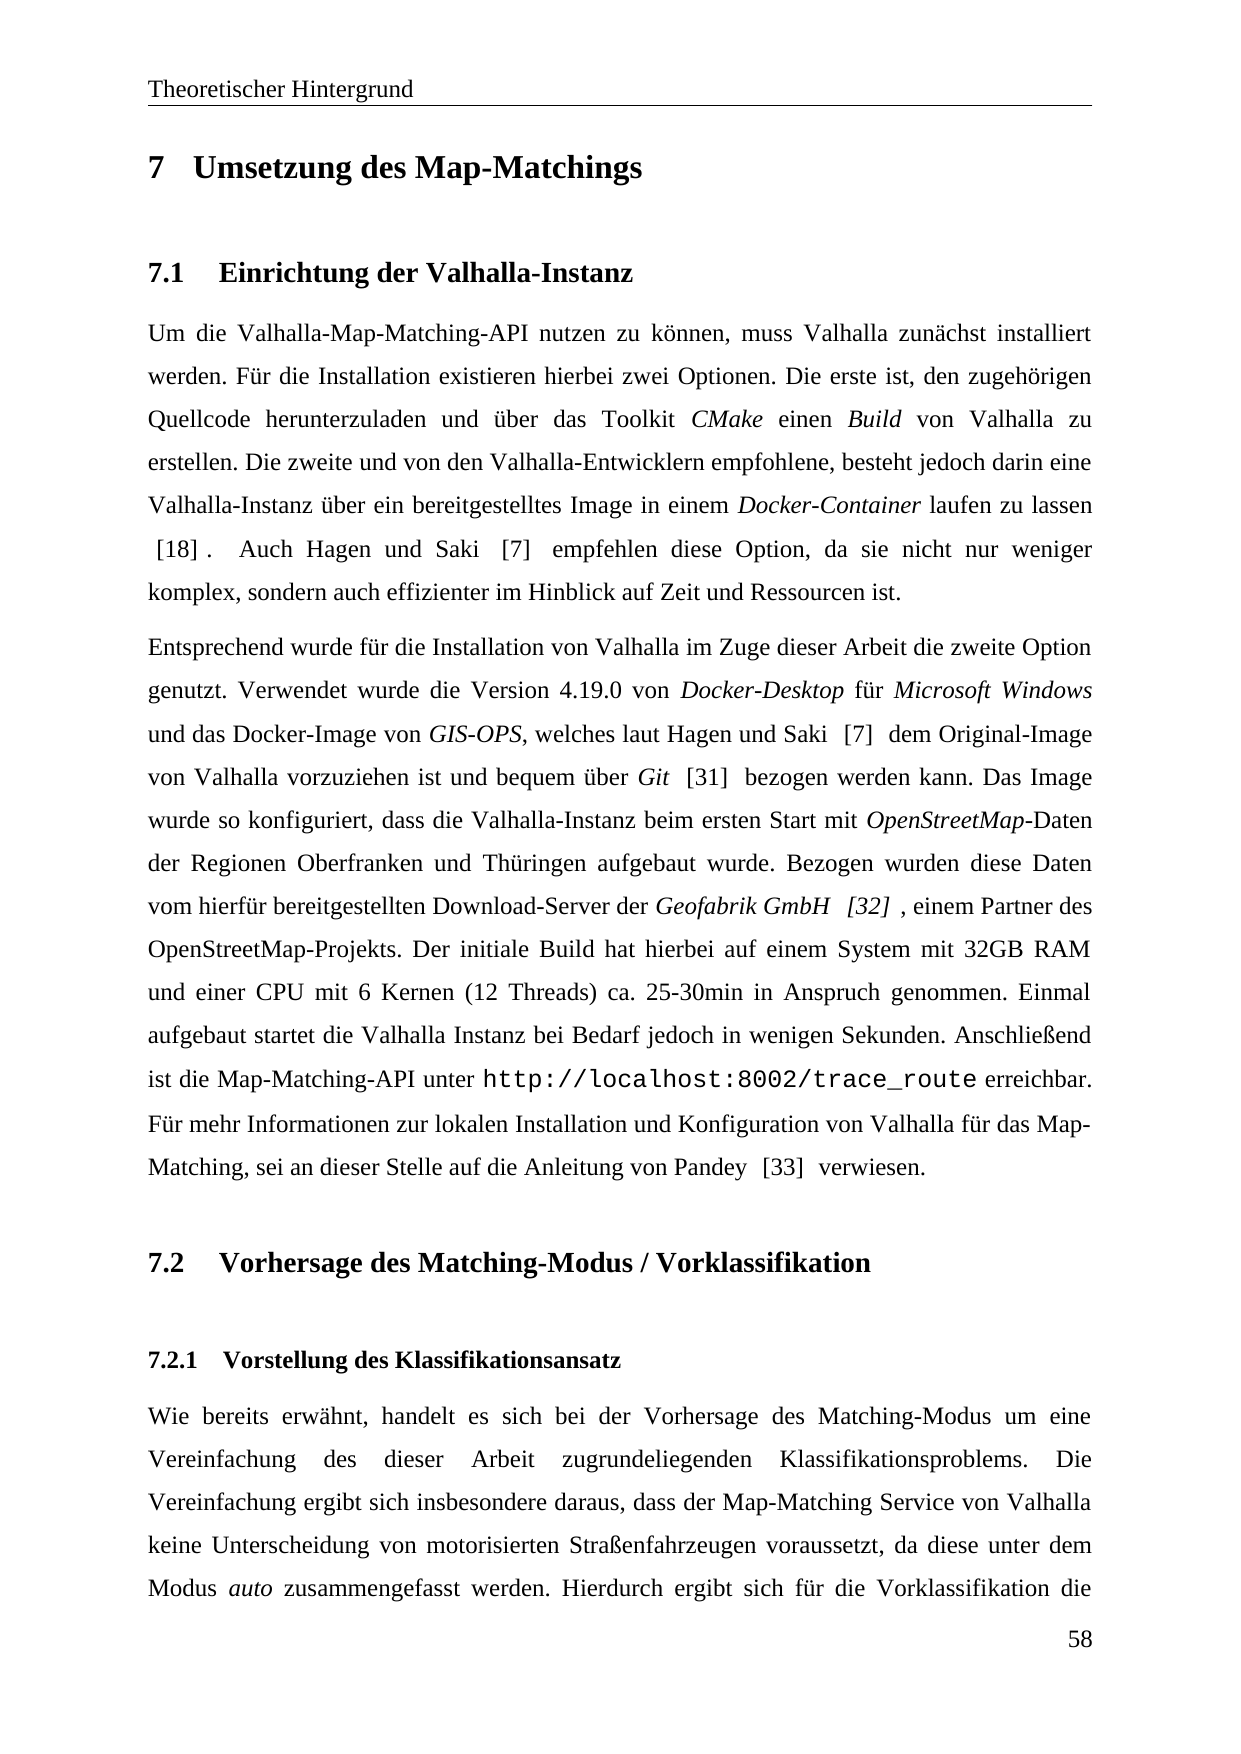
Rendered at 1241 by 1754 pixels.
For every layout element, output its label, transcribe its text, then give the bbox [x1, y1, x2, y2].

text Entsprechend wurde für die Installation von Valhalla im Zuge dieser Arbeit die zweite Option genutzt. Verwendet wurde die Version 4.19.0 von Docker-Desktop für Microsoft Windows und das Docker-Image von GIS-OPS, welches laut Hagen und Saki dem Original-Image von Valhalla vorzuziehen ist und bequem über Git bezogen werden kann. Das Image wurde so konfiguriert, dass die Valhalla-Instanz beim ersten Start mit OpenStreetMap-Daten der Regionen Oberfranken und Thüringen aufgebaut wurde. Bezogen wurden diese Daten vom hierfür bereitgestellten Download-Server der Geofabrik GmbH , einem Partner des OpenStreetMap-Projekts. Der initiale Build hat hierbei auf einem System mit 32GB RAM und einer CPU mit 6 Kernen (12 Threads) ca. 25-30min in Anspruch genommen. Einmal aufgebaut startet die Valhalla Instanz bei Bedarf jedoch in wenigen Sekunden. Anschließend ist die Map-Matching-API unter http://localhost:8002/trace_route erreichbar. Für mehr Informationen zur lokalen Installation und Konfiguration von Valhalla für das Map-Matching, sei an dieser Stelle auf die Anleitung von Pandey verwiesen. [148, 632, 1092, 1181]
subtitle Umsetzung des Map-Matchings [148, 148, 1092, 186]
subtitle Vorhersage des Matching-Modus / Vorklassifikation [148, 1245, 1092, 1279]
subtitle Einrichtung der Valhalla-Instanz [148, 255, 1092, 289]
subtitle Vorstellung des Klassifikationsansatz [148, 1345, 1092, 1374]
text Um die Valhalla-Map-Matching-API nutzen zu können, muss Valhalla zunächst installiert werden. Für die Installation existieren hierbei zwei Optionen. Die erste ist, den zugehörigen Quellcode herunterzuladen und über das Toolkit CMake einen Build von Valhalla zu erstellen. Die zweite und von den Valhalla-Entwicklern empfohlene, besteht jedoch darin eine Valhalla-Instanz über ein bereitgestelltes Image in einem Docker-Container laufen zu lassen . Auch Hagen und Saki empfehlen diese Option, da sie nicht nur weniger komplex, sondern auch effizienter im Hinblick auf Zeit und Ressourcen ist. [148, 318, 1092, 606]
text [148, 1401, 1092, 1602]
